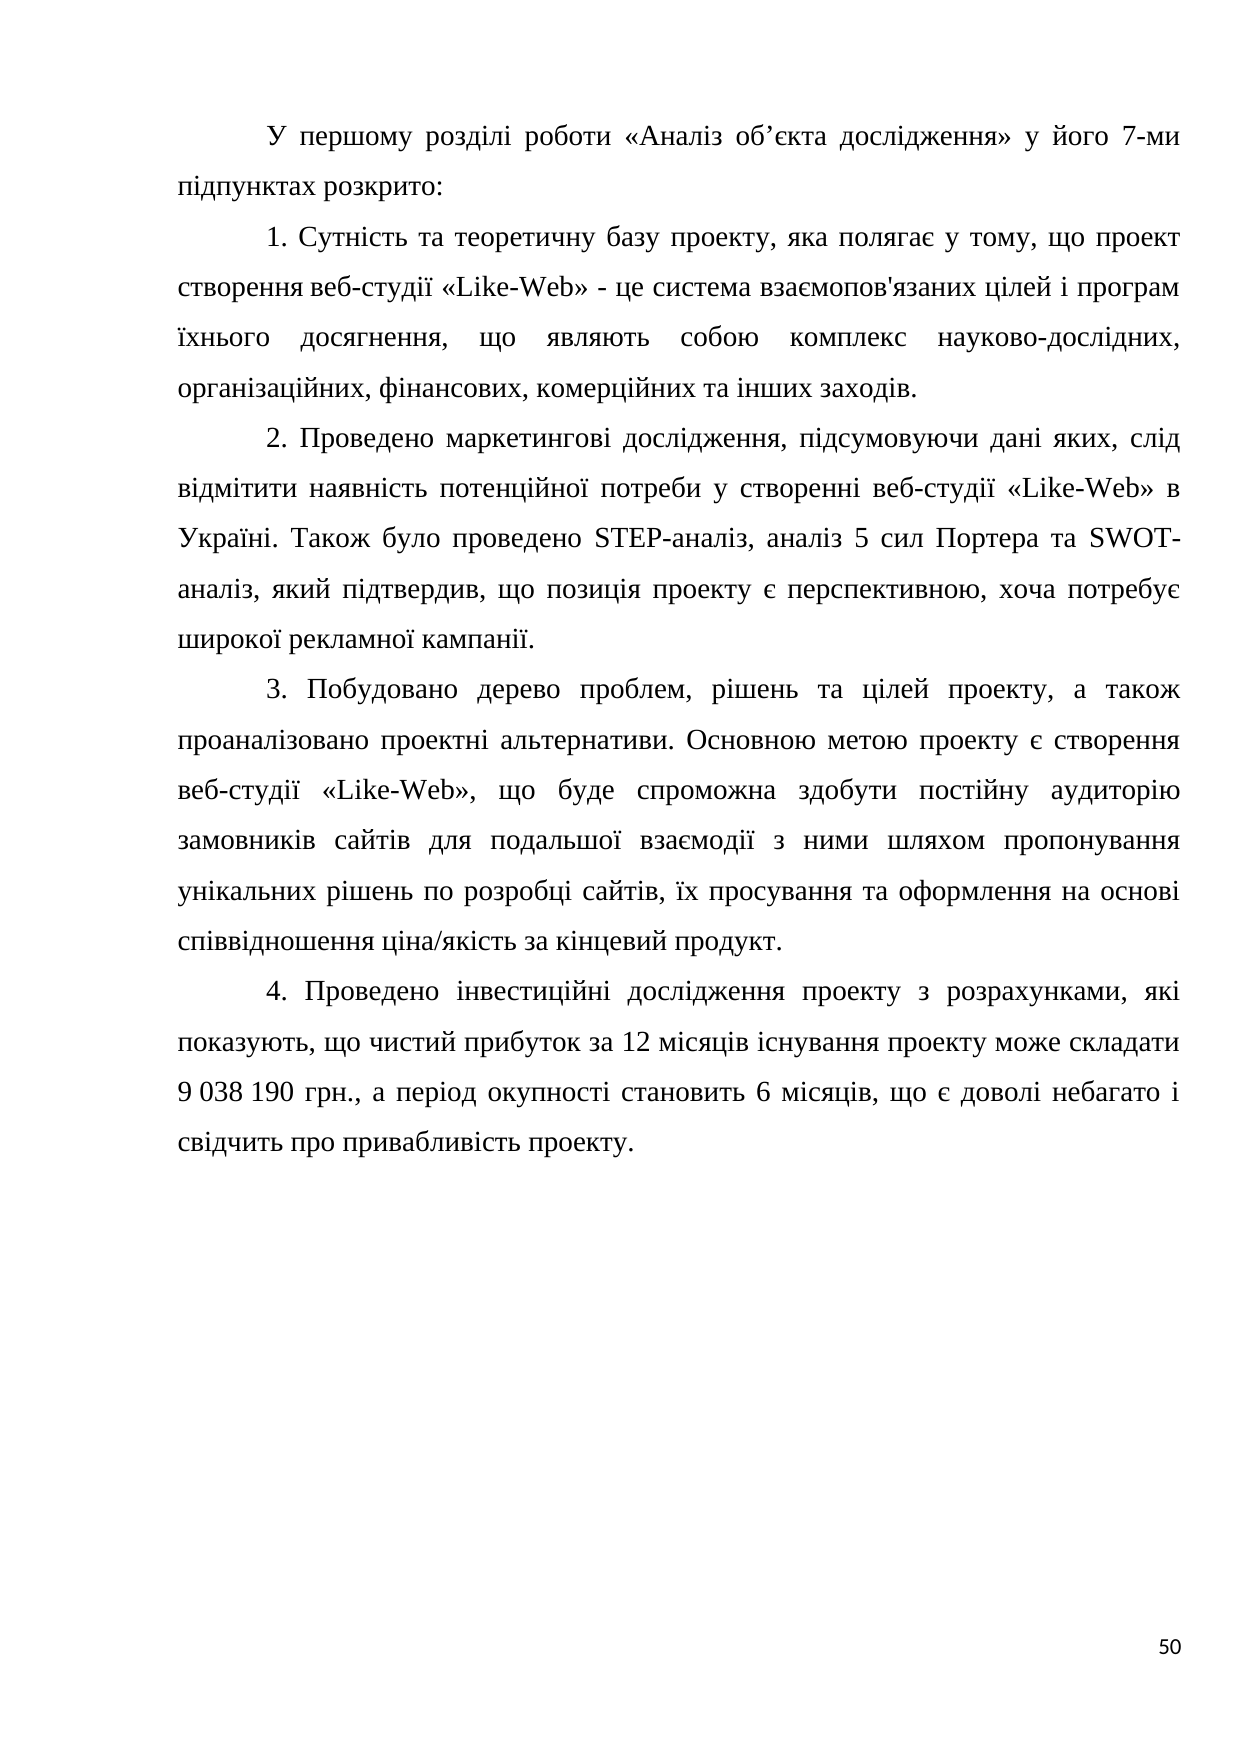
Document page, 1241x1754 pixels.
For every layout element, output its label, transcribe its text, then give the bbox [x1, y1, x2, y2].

text 1. Сутність та теоретичну базу проекту, яка полягає у тому, що проект створення веб-студії «Like-Web» - це система взаємопов'язаних цілей і програм їхнього досягнення, що являють собою комплекс науково-дослідних, організаційних, фінансових, комерційних та інших заходів. [177, 219, 1181, 403]
text 3. Побудовано дерево проблем, рішень та цілей проекту, а також проаналізовано проектні альтернативи. Основною метою проекту є створення веб-студії «Like-Web», що буде спроможна здобути постійну аудиторію замовників сайтів для подальшої взаємодії з ними шляхом пропонування унікальних рішень по розробці сайтів, їх просування та оформлення на основі співвідношення ціна/якість за кінцевий продукт. [177, 672, 1181, 957]
text 4. Проведено інвестиційні дослідження проекту з розрахунками, які показують, що чистий прибуток за 12 місяців існування проекту може складати 9 038 190 грн., а період окупності становить 6 місяців, що є доволі небагато і свідчить про привабливість проекту. [177, 973, 1181, 1158]
text 2. Проведено маркетингові дослідження, підсумовуючи дані яких, слід відмітити наявність потенційної потреби у створенні веб-студії «Like-Web» в Україні. Також було проведено STEP-аналіз, аналіз 5 сил Портера та SWOT-аналіз, який підтвердив, що позиція проекту є перспективною, хоча потребує широкої рекламної кампанії. [177, 420, 1181, 655]
text У першому розділі роботи «Аналіз об’єкта дослідження» у його 7-ми підпунктах розкрито: [177, 118, 1181, 202]
